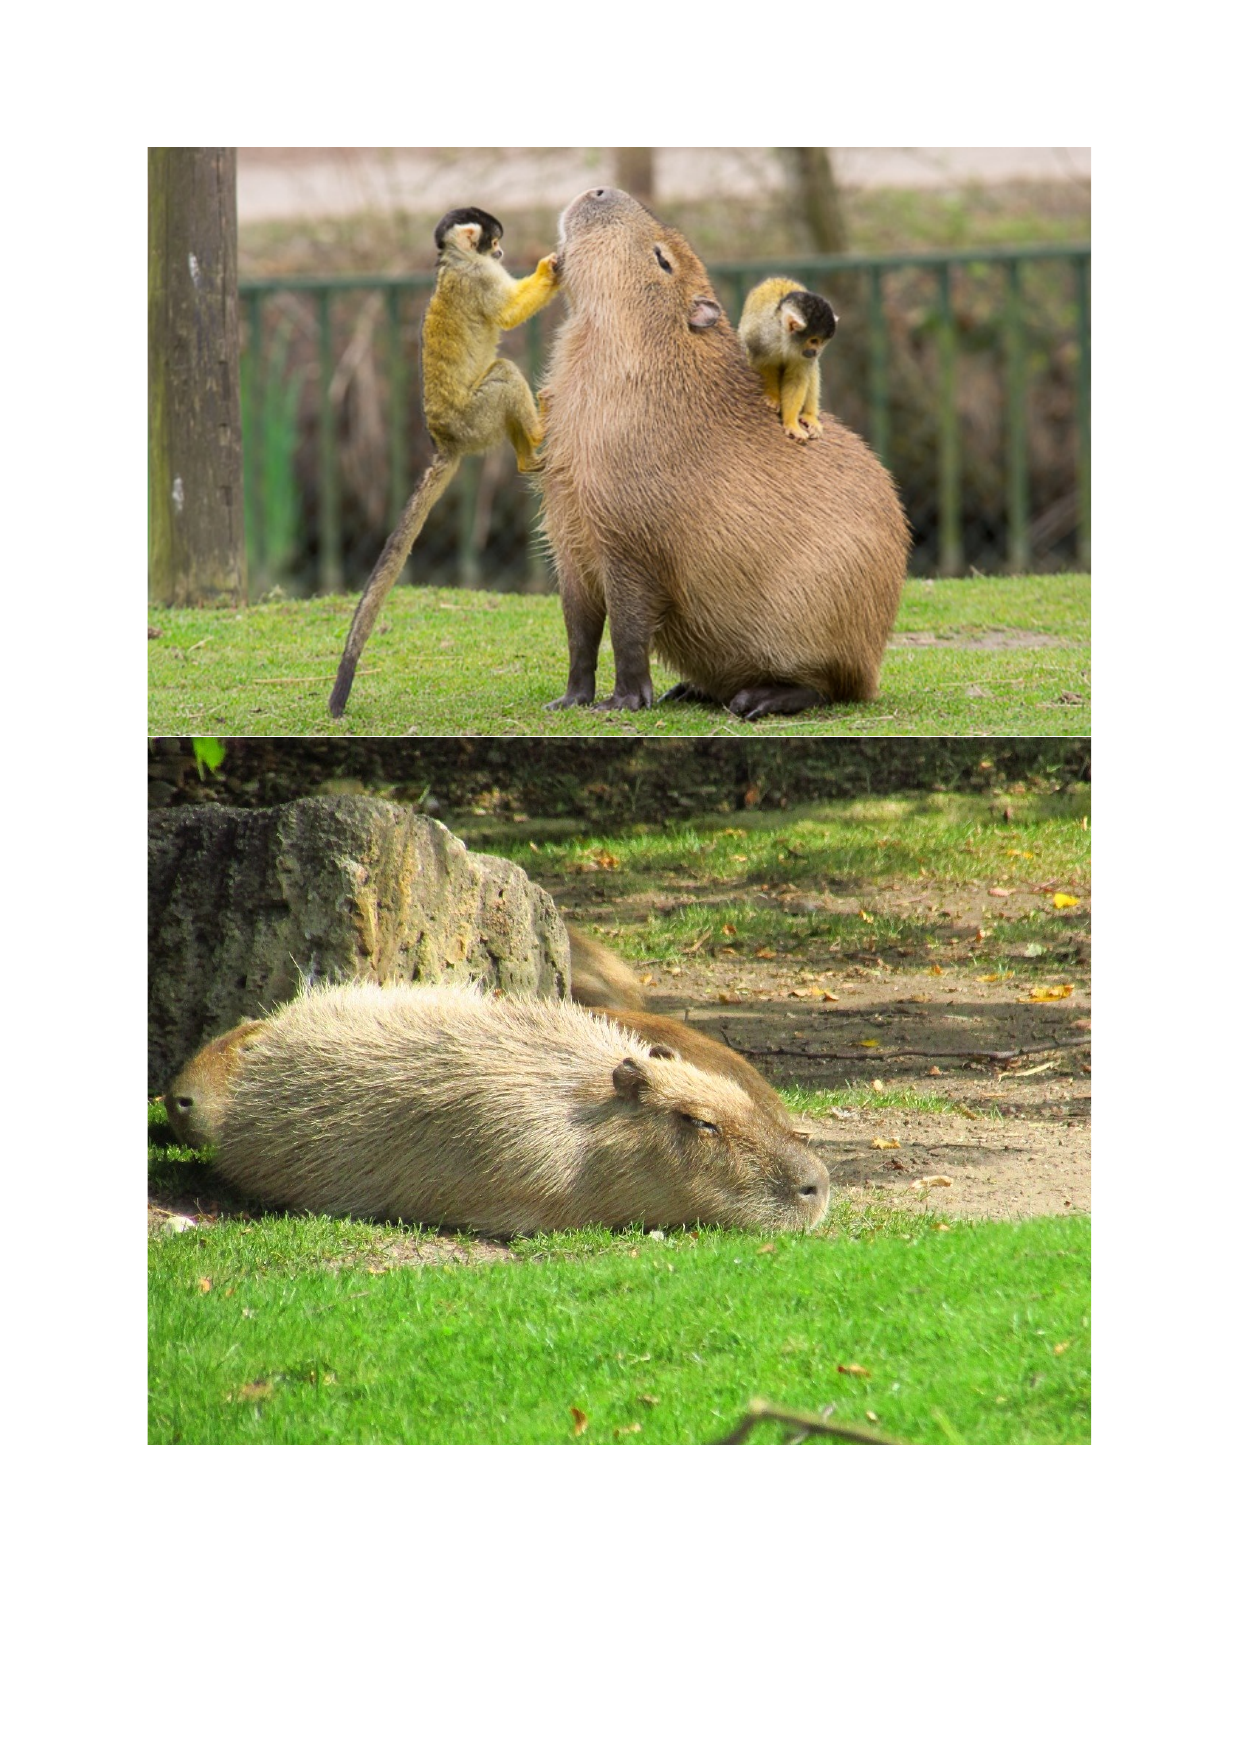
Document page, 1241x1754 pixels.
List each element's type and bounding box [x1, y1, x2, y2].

picture [147, 737, 1092, 1445]
picture [147, 147, 1092, 736]
